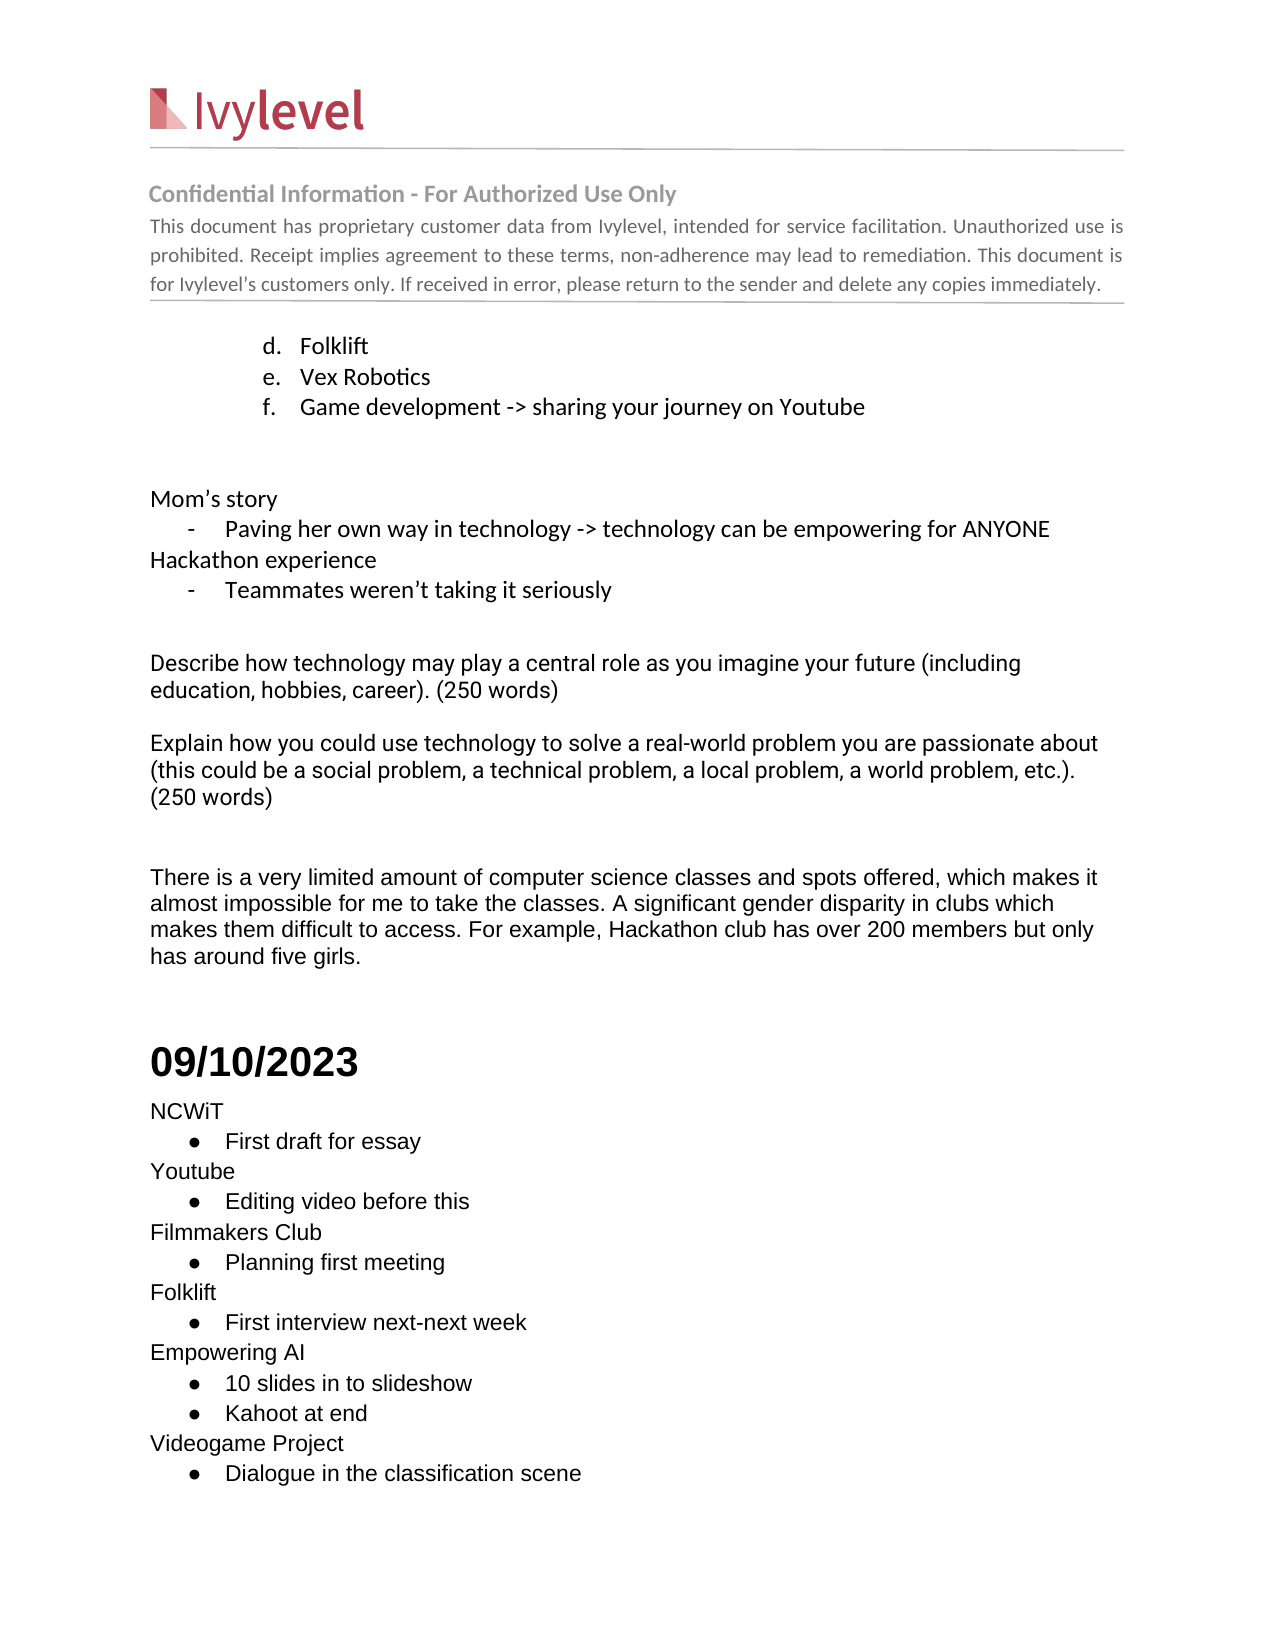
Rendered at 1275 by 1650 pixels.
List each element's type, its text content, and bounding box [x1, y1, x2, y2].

list Editing video before this [187, 1188, 1125, 1214]
text Hackathon experience [150, 544, 1125, 575]
list Kahoot at end [187, 1400, 1125, 1426]
subtitle 09/10/2023 [150, 1037, 1125, 1085]
list Teammates weren’t taking it seriously [187, 575, 1125, 605]
list Paving her own way in technology -> technology can be empowering for ANYONE [187, 514, 1125, 544]
text Mom’s story [150, 483, 1125, 514]
list Dialogue in the classification scene [187, 1460, 1125, 1486]
list Planning first meeting [187, 1249, 1125, 1275]
text Videogame Project [150, 1430, 1125, 1456]
text Youtube [150, 1158, 1125, 1184]
list First draft for essay [187, 1128, 1125, 1154]
list Vex Robotics [262, 361, 1125, 392]
subtitle Explain how you could use technology to solve a real-world problem you are passionate about (this could be a social problem, a technical problem, a local problem, a world problem, etc.). (250 words) [150, 730, 1125, 811]
subtitle Describe how technology may play a central role as you imagine your future (including education, hobbies, career). (250 words) [150, 650, 1125, 704]
text NCWiT [150, 1098, 1125, 1124]
text Filmmakers Club [150, 1218, 1125, 1245]
text There is a very limited amount of computer science classes and spots offered, which makes it almost impossible for me to take the classes. A significant gender disparity in clubs which makes them difficult to access. For example, Hackathon club has over 200 members but only has around five girls. [150, 864, 1125, 969]
list Game development -> sharing your journey on Youtube [262, 392, 1125, 422]
list First interview next-next week [187, 1309, 1125, 1335]
list Folklift [262, 331, 1125, 361]
picture [150, 75, 365, 144]
list 10 slides in to slideshow [187, 1369, 1125, 1396]
text Empowering AI [150, 1339, 1125, 1366]
text Folklift [150, 1279, 1125, 1305]
